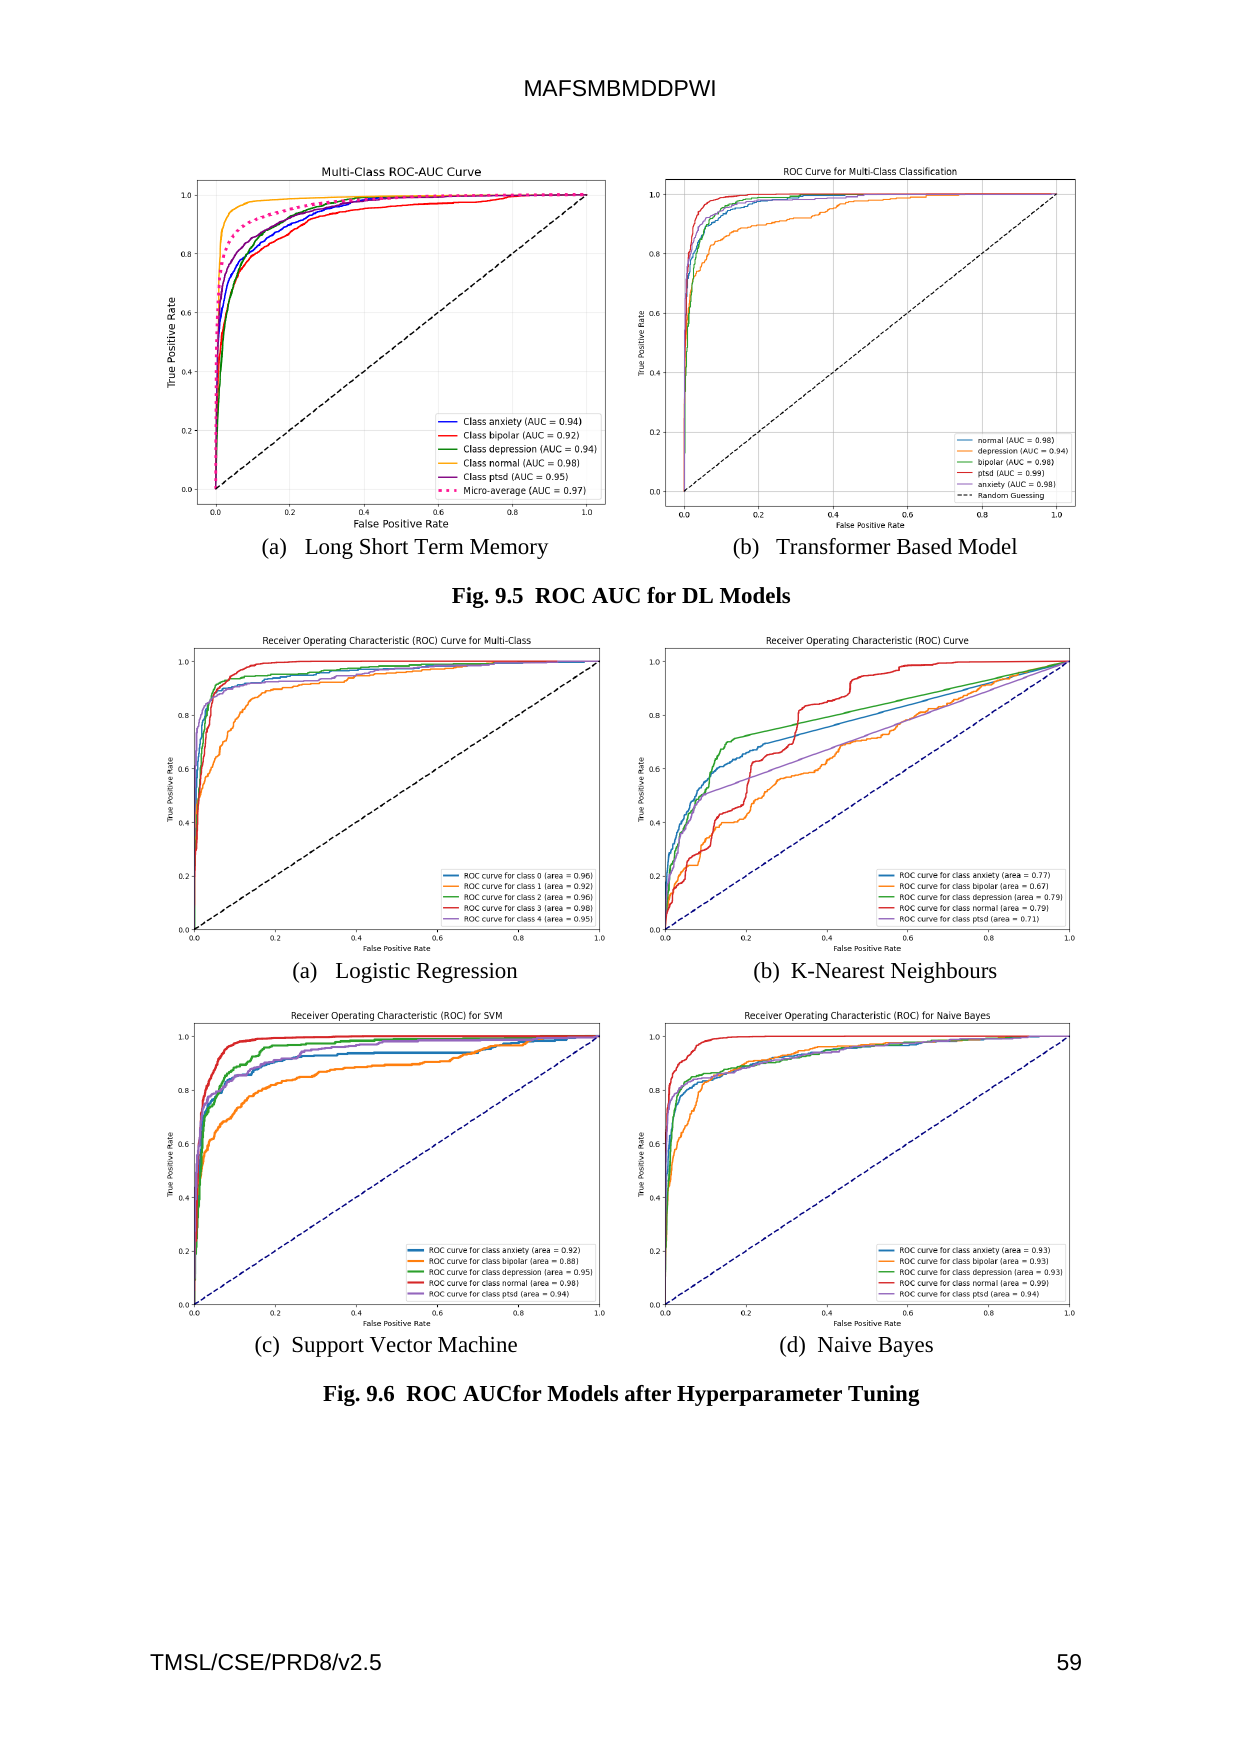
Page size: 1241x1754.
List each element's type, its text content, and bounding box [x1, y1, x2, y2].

table_cell (d) Naive Bayes [622, 996, 1091, 1368]
picture [633, 162, 1080, 534]
table_cell Logistic Regression [152, 621, 620, 994]
picture [162, 631, 610, 957]
table_header Long Short Term Memory [152, 152, 620, 570]
picture [162, 1006, 610, 1332]
table_cell Fig. 9.5 ROC AUC for DL Models [152, 572, 1091, 619]
picture [162, 162, 610, 534]
picture [633, 1006, 1080, 1332]
table_header Transformer Based Model [622, 152, 1091, 570]
table_cell Fig. 9.6 ROC AUCfor Models after Hyperparameter Tuning [152, 1370, 1091, 1417]
table_cell (c) Support Vector Machine [152, 996, 620, 1368]
picture [633, 631, 1080, 957]
table_cell K-Nearest Neighbours [622, 621, 1091, 994]
